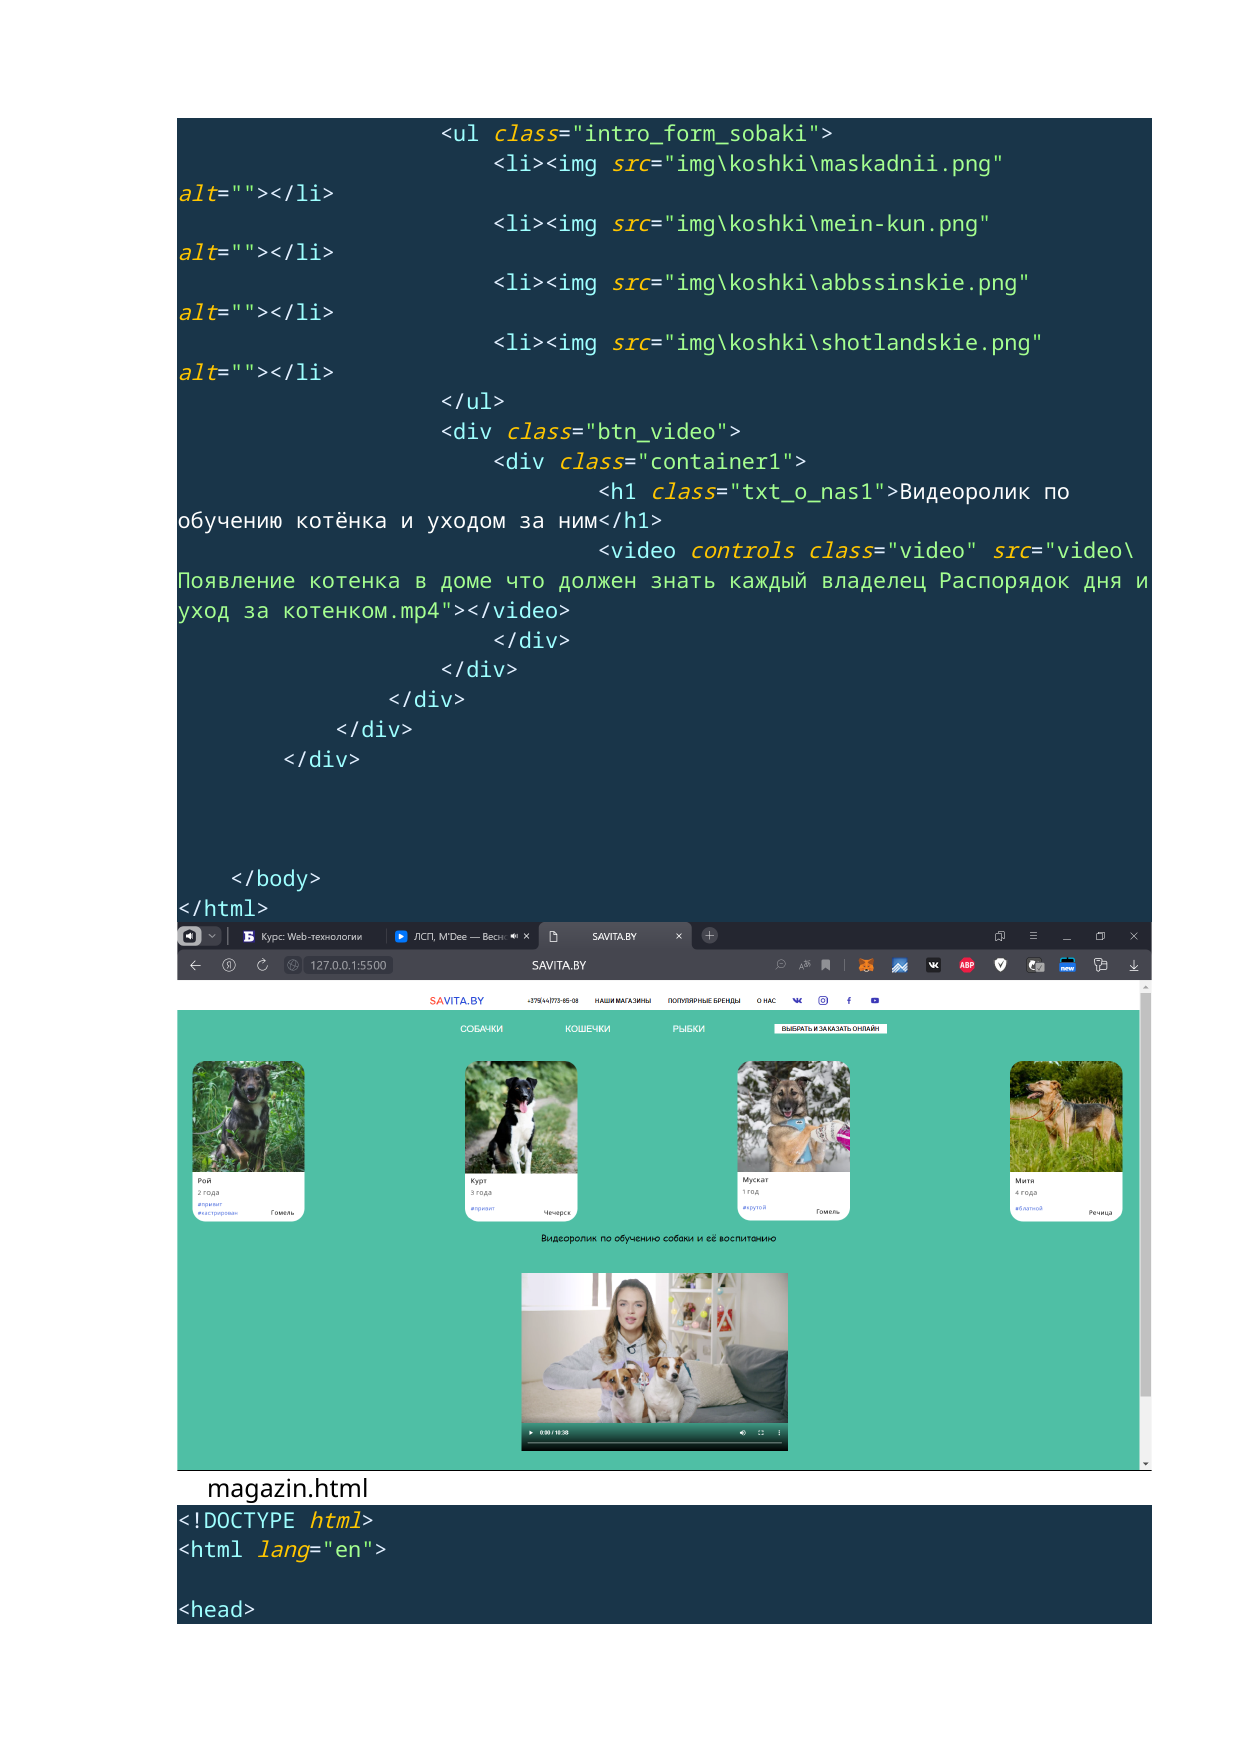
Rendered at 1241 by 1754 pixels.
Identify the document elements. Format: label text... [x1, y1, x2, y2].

text <div class="btn_video"> [177, 416, 1152, 446]
text <ul class="intro_form_sobaki"> [177, 118, 1152, 148]
text <h1 class="txt_o_nas1">Видеоролик по обучению котёнка и уходом за ним</h1> [177, 476, 1152, 535]
text <!DOCTYPE html> [177, 1505, 1152, 1534]
text <div class="container1"> [177, 446, 1152, 476]
picture [177, 922, 1152, 1471]
text </div> [177, 744, 1152, 773]
text </div> [177, 624, 1152, 654]
text <li><img src="img\koshki\abbssinskie.png" alt=""></li> [177, 267, 1152, 327]
text </html> [177, 893, 1152, 922]
text <li><img src="img\koshki\maskadnii.png" alt=""></li> [177, 148, 1152, 207]
text </div> [177, 714, 1152, 744]
text </div> [177, 654, 1152, 684]
text <html lang="en"> [177, 1534, 1152, 1564]
text <li><img src="img\koshki\mein-kun.png" alt=""></li> [177, 207, 1152, 267]
text <head> [177, 1594, 1152, 1624]
text magazin.html [177, 1471, 1152, 1505]
text <video controls class="video" src="video\Появление котенка в доме что должен знать каждый владелец Распорядок дня и уход за котенком.mp4"></video> [177, 535, 1152, 624]
text </ul> [177, 386, 1152, 416]
text </body> [177, 863, 1152, 893]
text <li><img src="img\koshki\shotlandskie.png" alt=""></li> [177, 327, 1152, 386]
text </div> [177, 684, 1152, 714]
